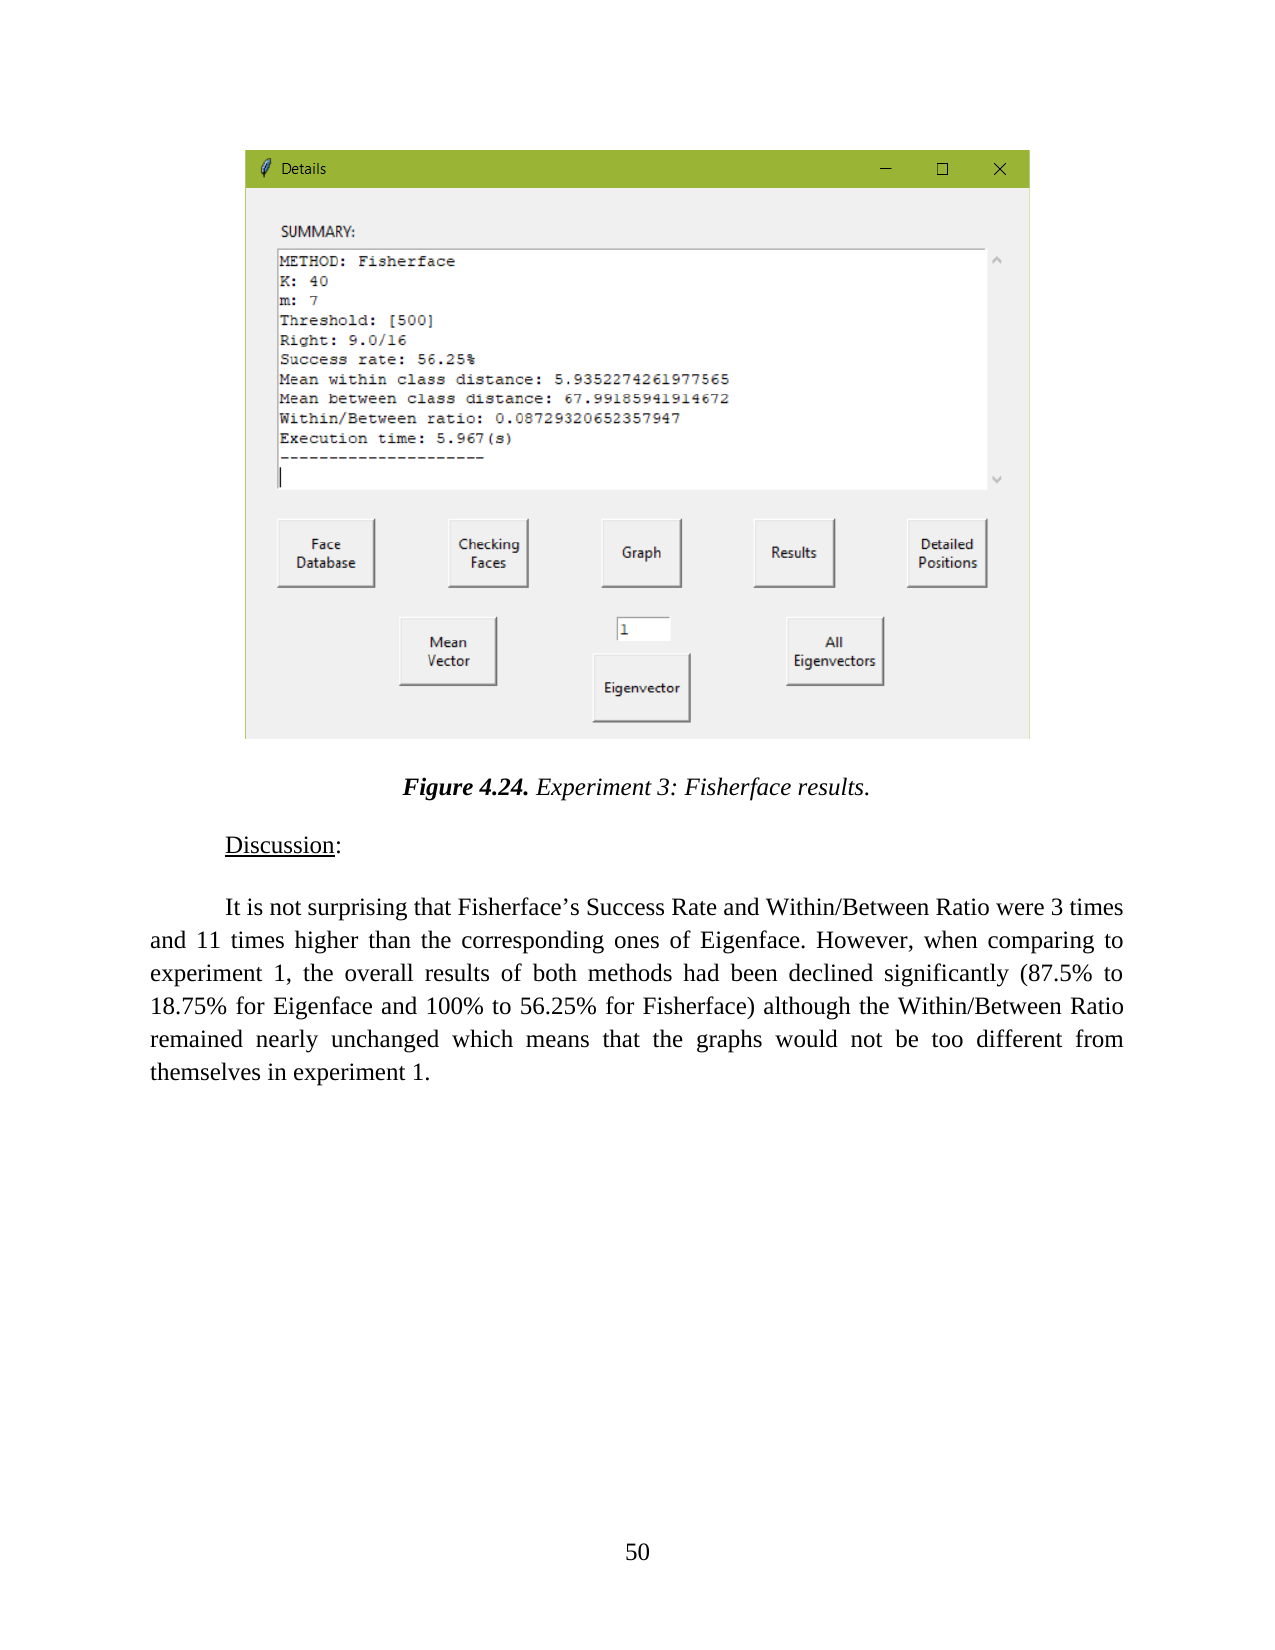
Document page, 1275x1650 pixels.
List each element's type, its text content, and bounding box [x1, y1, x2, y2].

text Discussion: [150, 830, 1125, 859]
text Figure 4.24. Experiment 3: Fisherface results. [150, 772, 1125, 801]
text It is not surprising that Fisherface’s Success Rate and Within/Between Ratio were 3 times and 11 times higher than the corresponding ones of Eigenface. However, when comparing to experiment 1, the overall results of both methods had been declined significantly (87.5% to 18.75% for Eigenface and 100% to 56.25% for Fisherface) although the Within/Between Ratio remained nearly unchanged which means that the graphs would not be too different from themselves in experiment 1. [150, 892, 1125, 1086]
picture [245, 150, 1030, 739]
